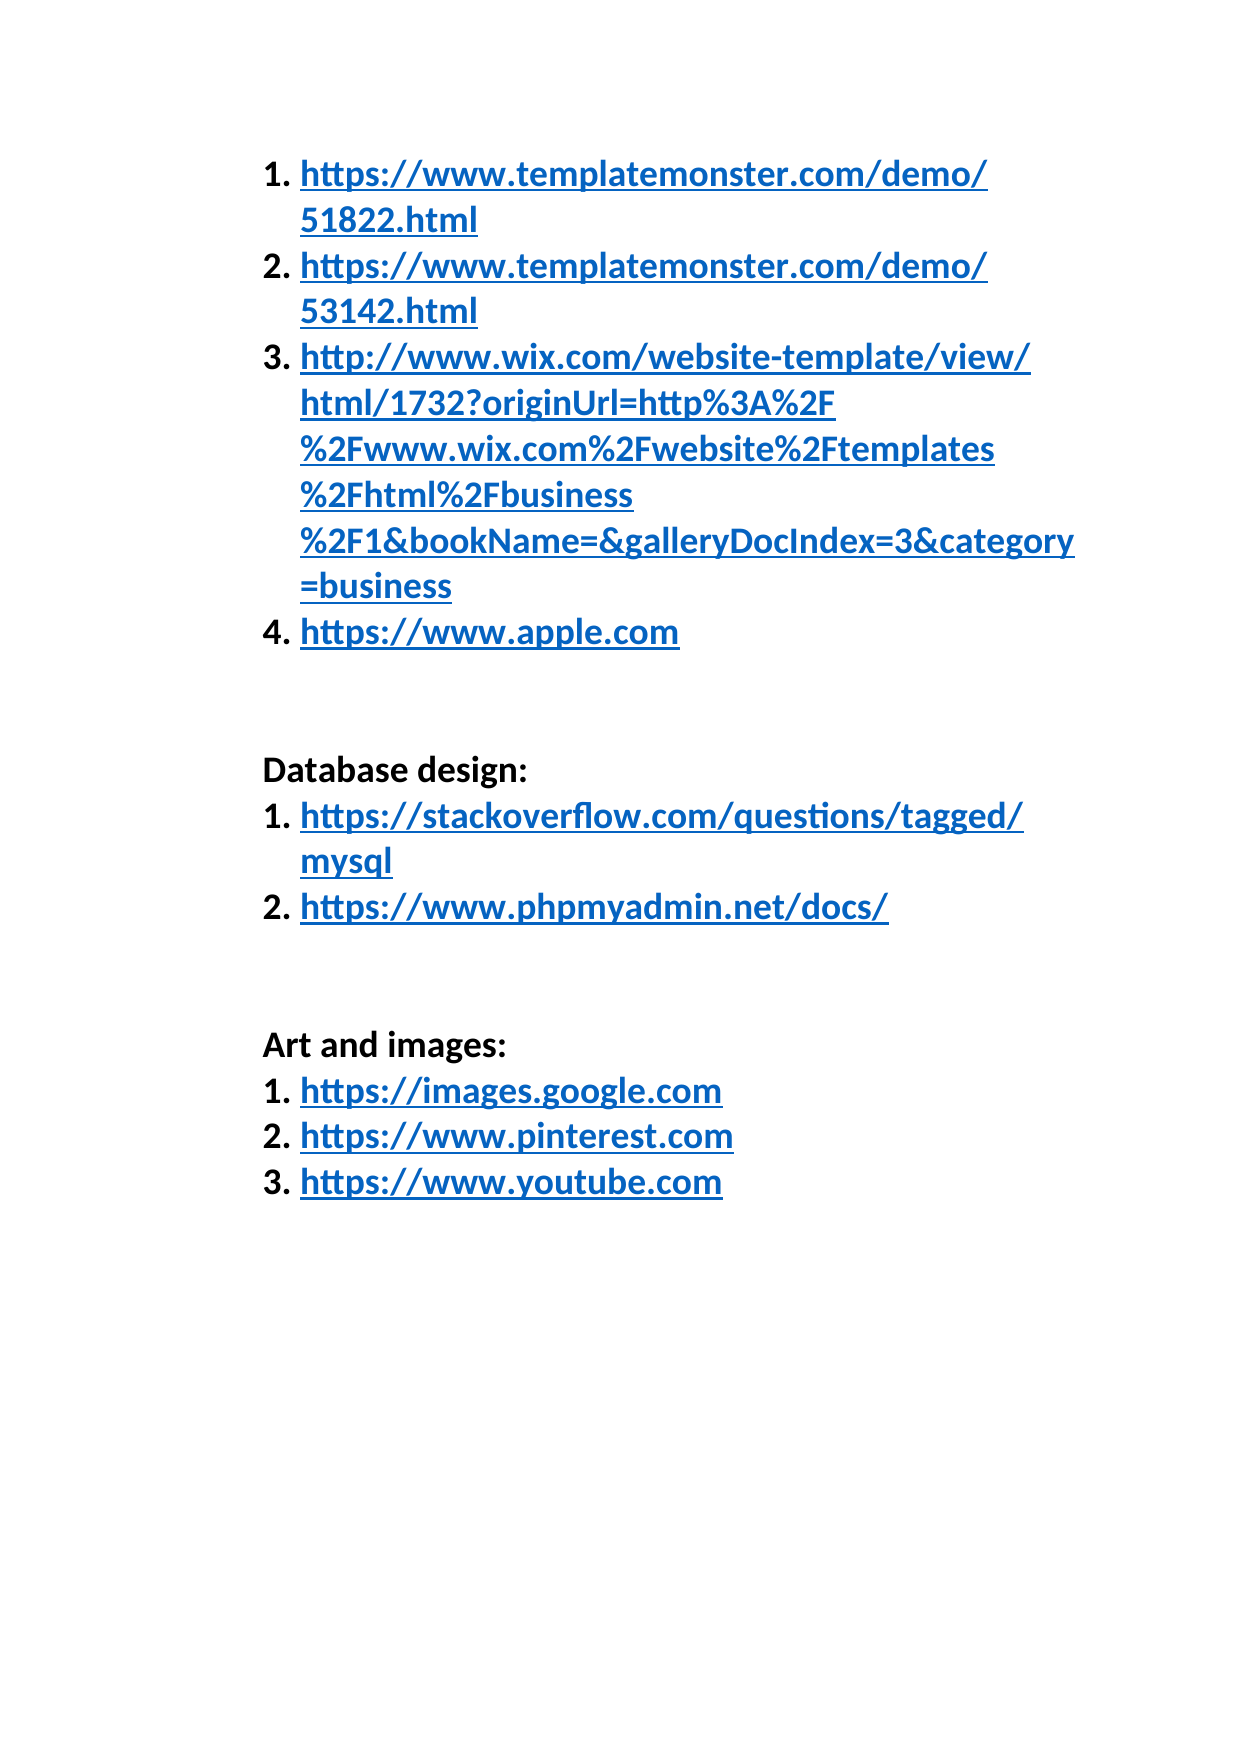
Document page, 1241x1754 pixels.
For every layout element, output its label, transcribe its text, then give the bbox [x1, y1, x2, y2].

list https://www.phpmyadmin.net/docs/ [262, 883, 1090, 929]
list https://www.templatemonster.com/demo/51822.html [262, 150, 1090, 242]
list https://www.templatemonster.com/demo/53142.html [262, 242, 1090, 333]
text Database design: [187, 746, 1090, 792]
list http://www.wix.com/website-template/view/html/1732?originUrl=http%3A%2F%2Fwww.wix.com%2Fwebsite%2Ftemplates%2Fhtml%2Fbusiness%2F1&bookName=&galleryDocIndex=3&category=business [262, 333, 1090, 608]
list https://stackoverflow.com/questions/tagged/mysql [262, 792, 1090, 883]
list https://www.apple.com [262, 608, 1090, 654]
text Art and images: [262, 1021, 1090, 1067]
list https://www.pinterest.com [262, 1112, 1090, 1158]
list https://images.google.com [262, 1067, 1090, 1112]
list https://www.youtube.com [262, 1158, 1090, 1204]
